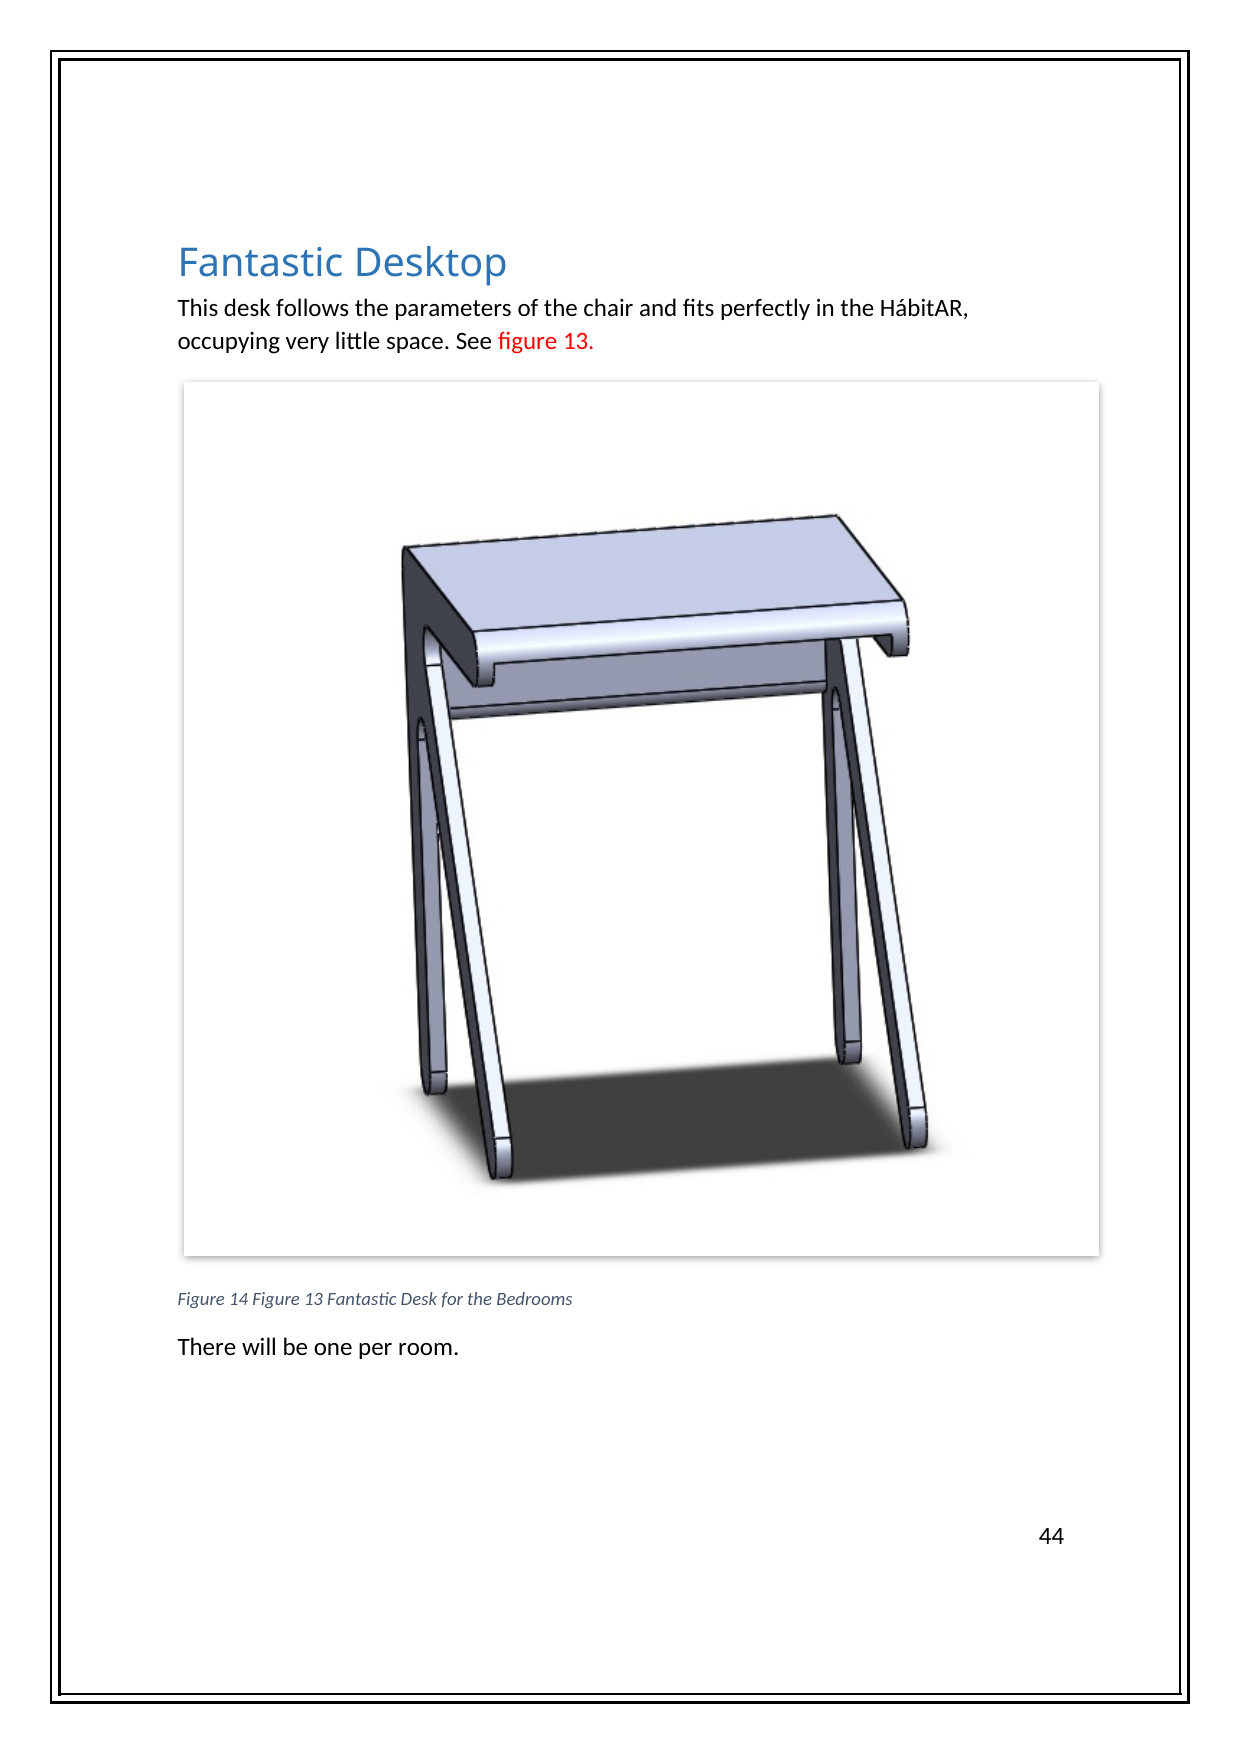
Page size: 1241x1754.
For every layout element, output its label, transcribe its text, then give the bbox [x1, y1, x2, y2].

text There will be one per room. [177, 1331, 1063, 1362]
subtitle Fantastic Desktop [177, 234, 1063, 288]
text This desk follows the parameters of the chair and fits perfectly in the HábitAR, occupying very little space. See figure 13. [177, 292, 1063, 356]
picture [199, 396, 1084, 1241]
text Figure 14 Figure 13 Fantastic Desk for the Bedrooms [177, 1287, 1063, 1310]
